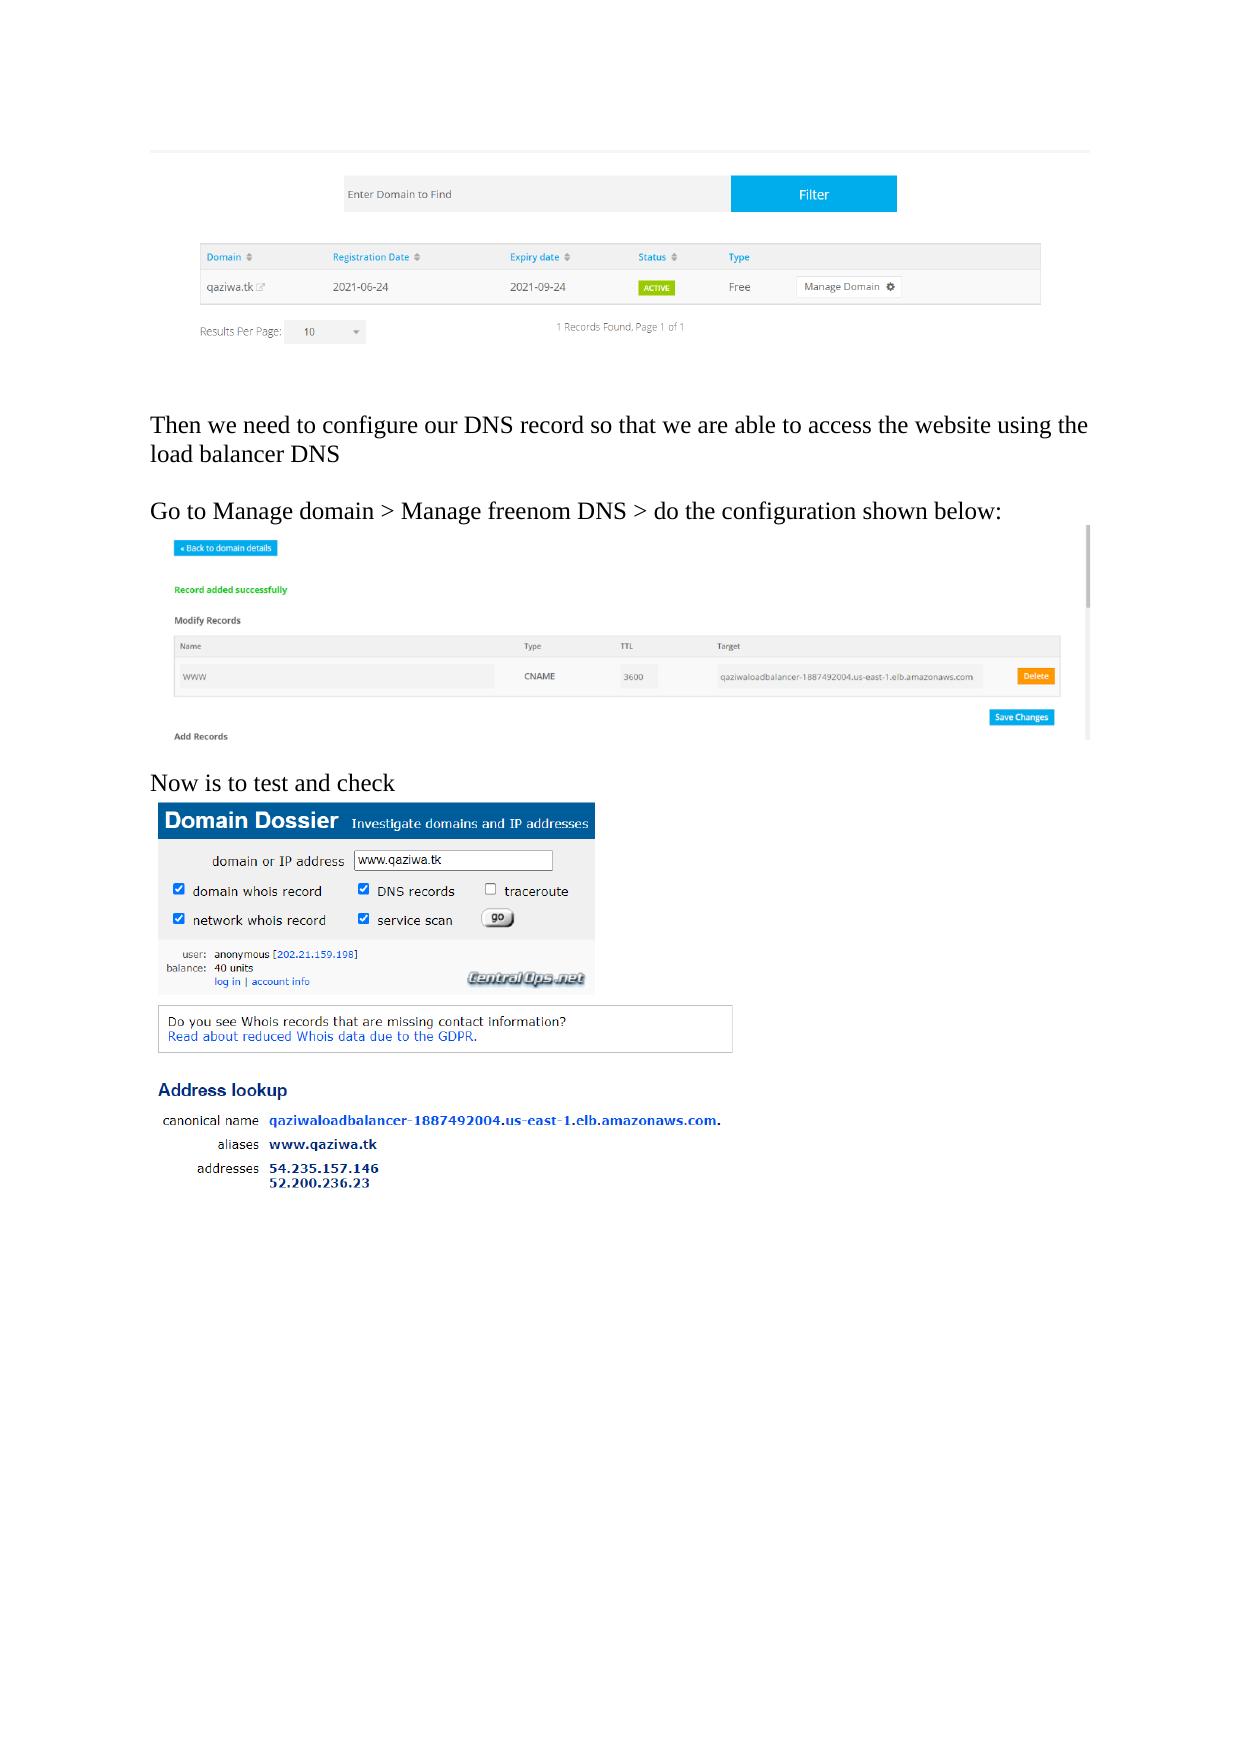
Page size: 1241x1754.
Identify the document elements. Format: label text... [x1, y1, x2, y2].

text Then we need to configure our DNS record so that we are able to access the website using the load balancer DNS [150, 410, 1090, 467]
picture [150, 525, 1091, 740]
picture [150, 796, 1091, 1207]
text Now is to test and check [150, 768, 1090, 796]
picture [150, 150, 1091, 382]
text Go to Manage domain > Manage freenom DNS > do the configuration shown below: [150, 496, 1090, 525]
